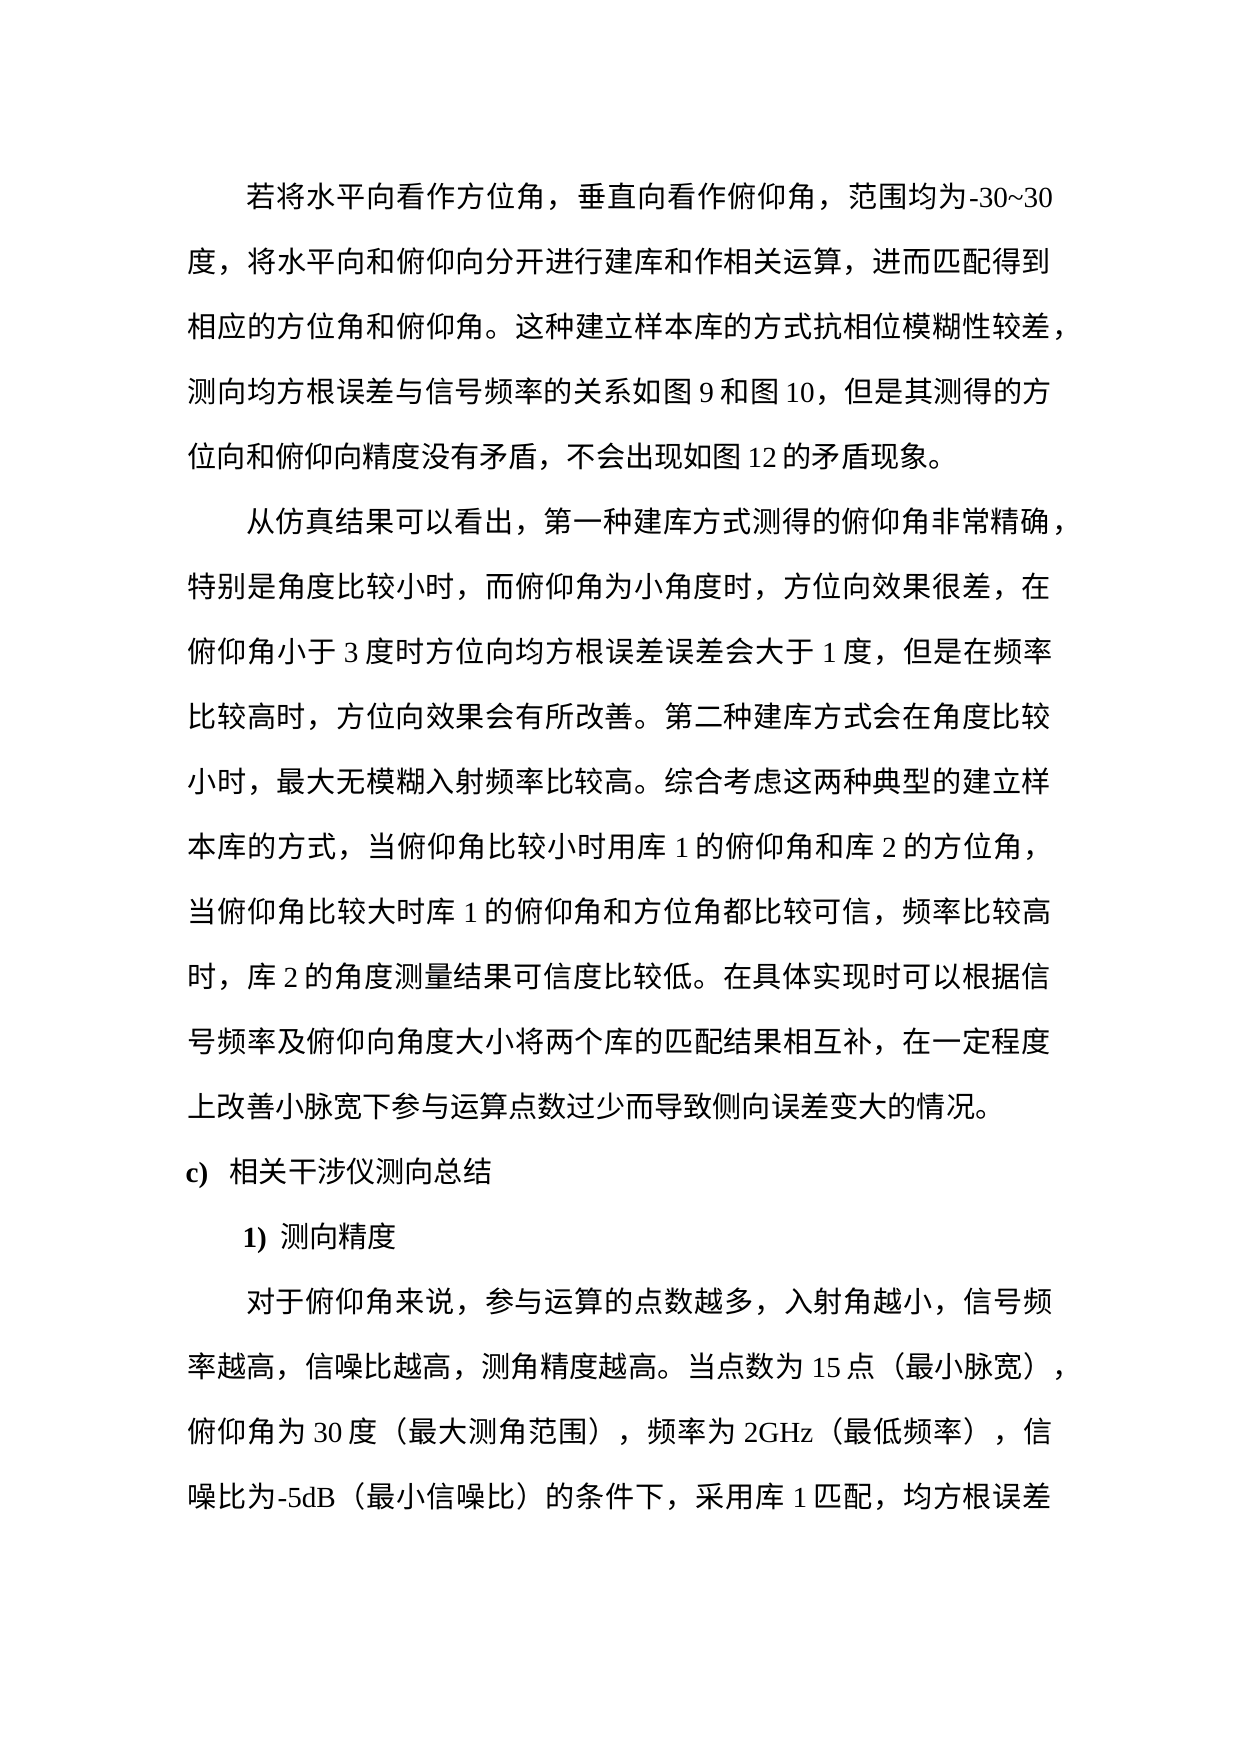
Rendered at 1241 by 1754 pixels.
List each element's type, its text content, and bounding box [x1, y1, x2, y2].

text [187, 1267, 1053, 1527]
text 测向精度 [242, 1202, 1053, 1267]
text 相关干涉仪测向总结 [185, 1137, 1053, 1202]
text 从仿真结果可以看出，第一种建库方式测得的俯仰角非常精确，特别是角度比较小时，而俯仰角为小角度时，方位向效果很差，在俯仰角小于3度时方位向均方根误差误差会大于1度，但是在频率比较高时，方位向效果会有所改善。第二种建库方式会在角度比较小时，最大无模糊入射频率比较高。综合考虑这两种典型的建立样本库的方式，当俯仰角比较小时用库1的俯仰角和库2的方位角，当俯仰角比较大时库1的俯仰角和方位角都比较可信，频率比较高时，库2的角度测量结果可信度比较低。在具体实现时可以根据信号频率及俯仰向角度大小将两个库的匹配结果相互补，在一定程度上改善小脉宽下参与运算点数过少而导致侧向误差变大的情况。 [187, 487, 1053, 1137]
